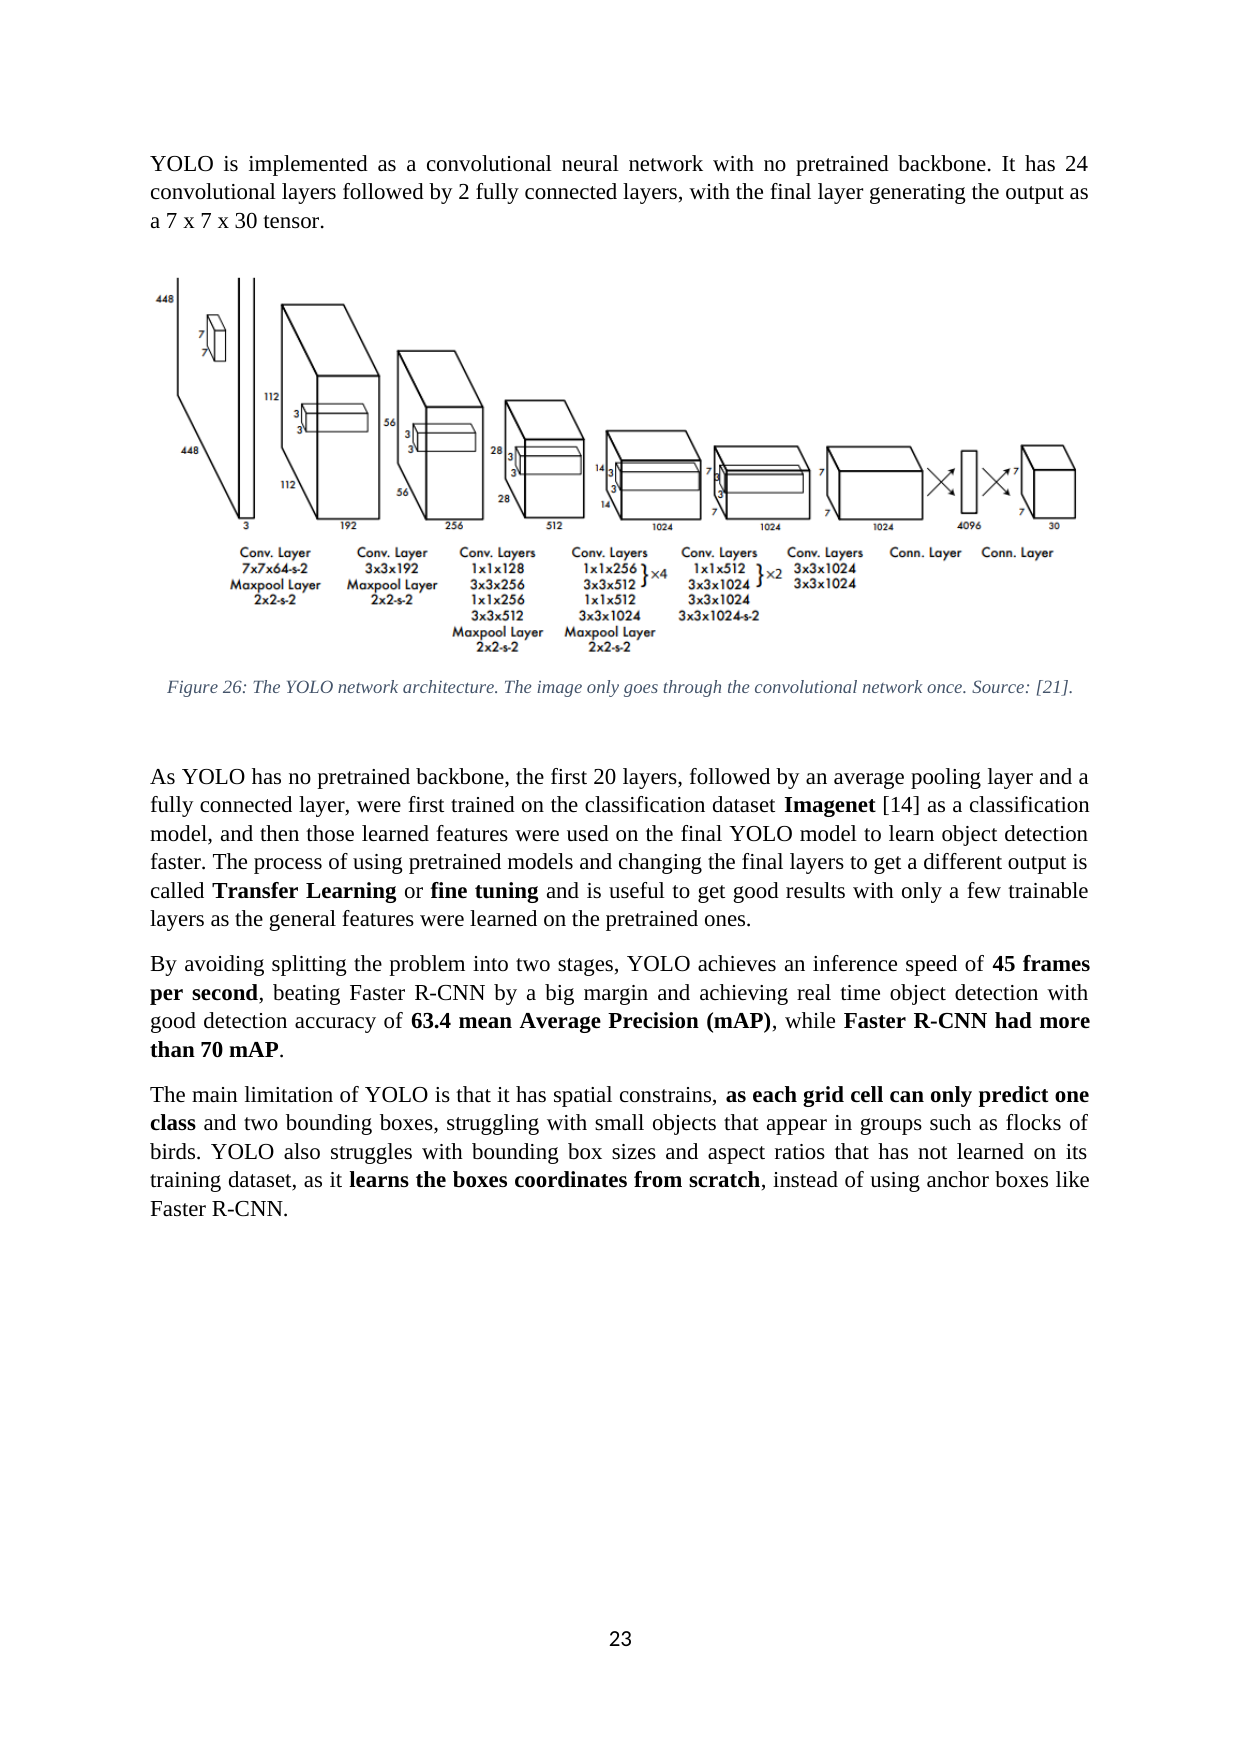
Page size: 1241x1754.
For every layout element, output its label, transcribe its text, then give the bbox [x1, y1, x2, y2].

text As YOLO has no pretrained backbone, the first 20 layers, followed by an average pooling layer and a fully connected layer, were first trained on the classification dataset Imagenet [14] as a classification model, and then those learned features were used on the final YOLO model to learn object detection faster. The process of using pretrained models and changing the final layers to get a different output is called Transfer Learning or fine tuning and is useful to get good results with only a few trainable layers as the general features were learned on the pretrained ones. [150, 763, 1090, 932]
text YOLO is implemented as a convolutional neural network with no pretrained backbone. It has 24 convolutional layers followed by 2 fully connected layers, with the final layer generating the output as a 7 x 7 x 30 tensor. [150, 150, 1090, 233]
text Figure 26: The YOLO network architecture. The image only goes through the convolutional network once. Source: [21]. [150, 676, 1090, 697]
picture [150, 252, 1091, 657]
text The main limitation of YOLO is that it has spatial constrains, as each grid cell can only predict one class and two bounding boxes, struggling with small objects that appear in groups such as flocks of birds. YOLO also struggles with bounding box sizes and aspect ratios that has not learned on its training dataset, as it learns the boxes coordinates from scratch, instead of using anchor boxes like Faster R-CNN. [150, 1081, 1090, 1221]
text By avoiding splitting the problem into two stages, YOLO achieves an inference speed of 45 frames per second, beating Faster R-CNN by a big margin and achieving real time object detection with good detection accuracy of 63.4 mean Average Precision (mAP), while Faster R-CNN had more than 70 mAP. [150, 950, 1090, 1062]
